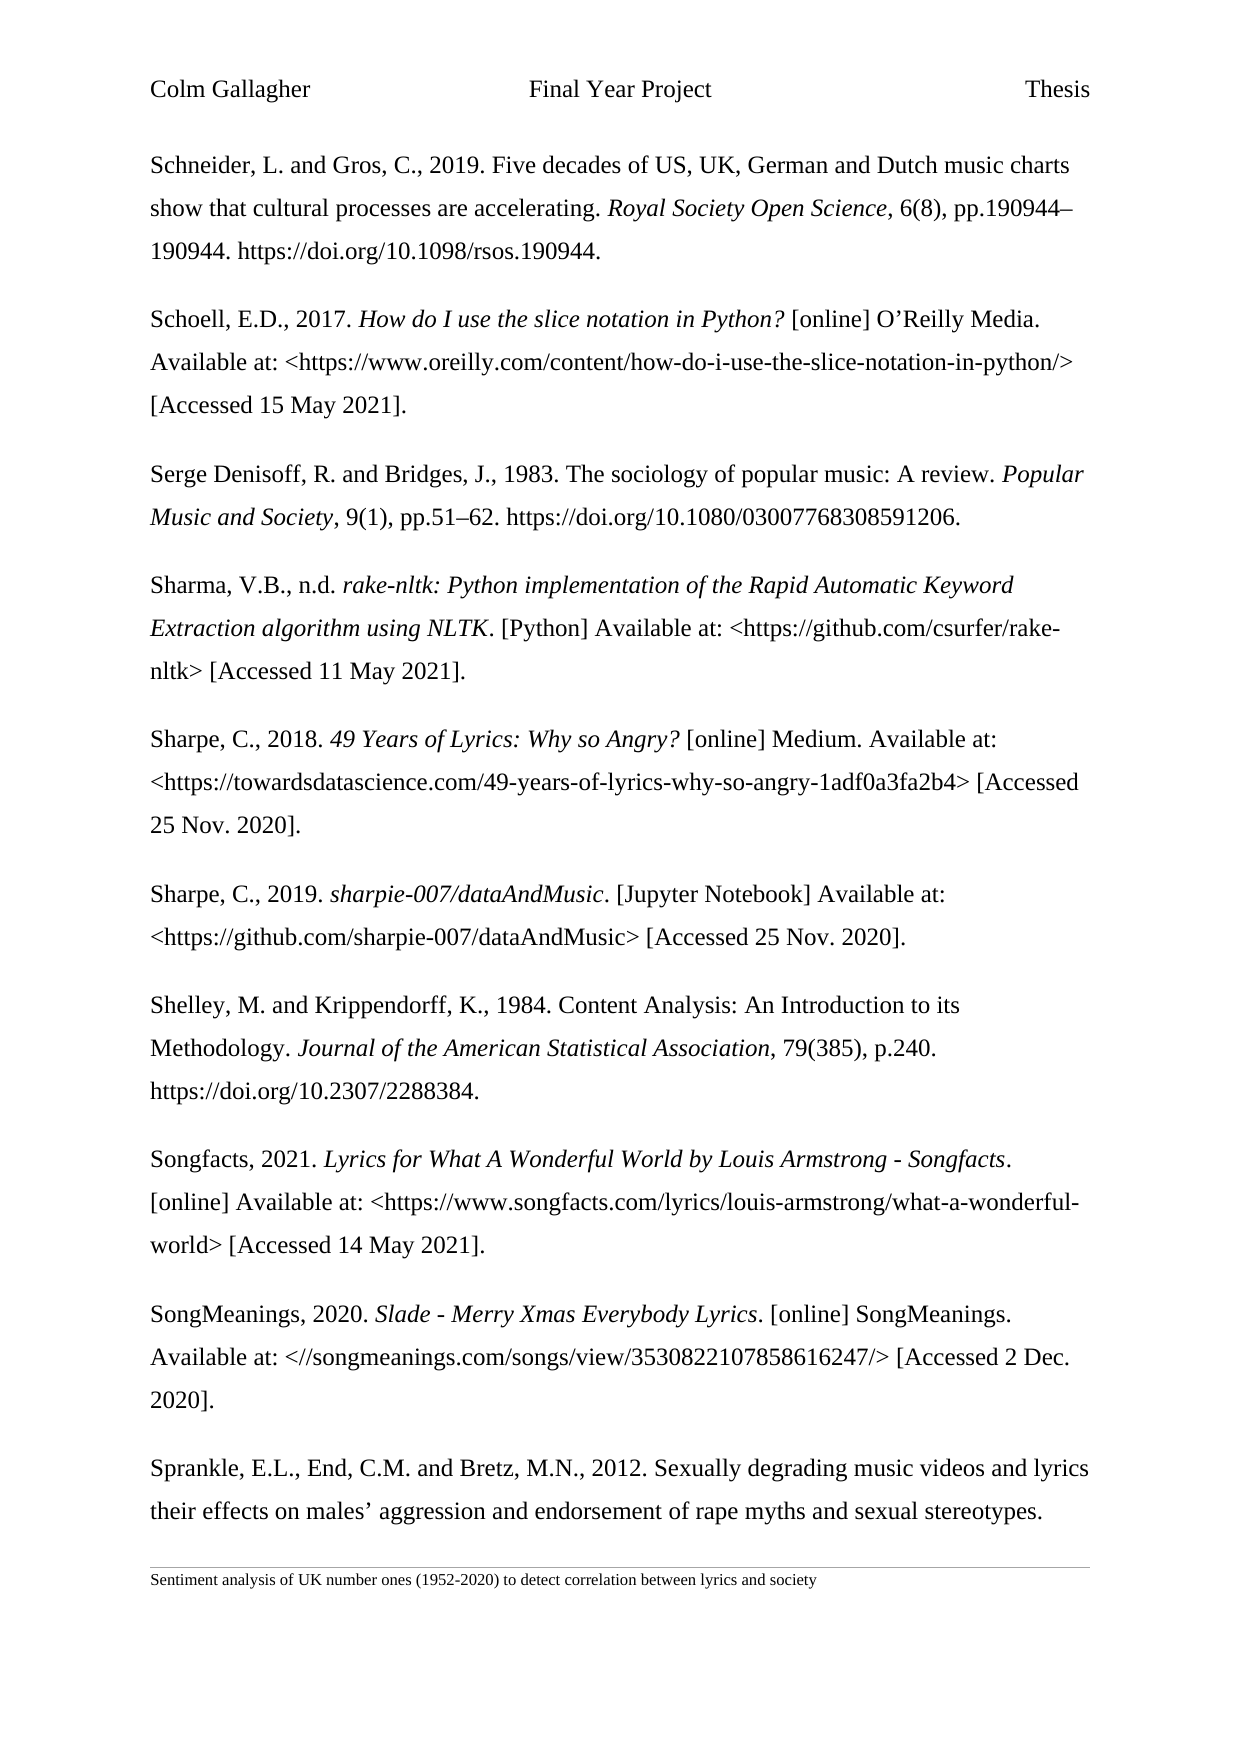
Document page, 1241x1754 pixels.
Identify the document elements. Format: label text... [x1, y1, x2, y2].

text Sharma, V.B., n.d. rake-nltk: Python implementation of the Rapid Automatic Keyword Extraction algorithm using NLTK. [Python] Available at: <https://github.com/csurfer/rake-nltk> [Accessed 11 May 2021]. [150, 570, 1090, 685]
text Songfacts, 2021. Lyrics for What A Wonderful World by Louis Armstrong - Songfacts. [online] Available at: <https://www.songfacts.com/lyrics/louis-armstrong/what-a-wonderful-world> [Accessed 14 May 2021]. [150, 1144, 1090, 1259]
text Shelley, M. and Krippendorff, K., 1984. Content Analysis: An Introduction to its Methodology. Journal of the American Statistical Association, 79(385), p.240. https://doi.org/10.2307/2288384. [150, 990, 1090, 1105]
text Sharpe, C., 2019. sharpie-007/dataAndMusic. [Jupyter Notebook] Available at: <https://github.com/sharpie-007/dataAndMusic> [Accessed 25 Nov. 2020]. [150, 879, 1090, 951]
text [150, 1453, 1090, 1525]
text SongMeanings, 2020. Slade - Merry Xmas Everybody Lyrics. [online] SongMeanings. Available at: <//songmeanings.com/songs/view/3530822107858616247/> [Accessed 2 Dec. 2020]. [150, 1299, 1090, 1414]
text Schoell, E.D., 2017. How do I use the slice notation in Python? [online] O’Reilly Media. Available at: <https://www.oreilly.com/content/how-do-i-use-the-slice-notation-in-python/> [Accessed 15 May 2021]. [150, 304, 1090, 419]
text Serge Denisoff, R. and Bridges, J., 1983. The sociology of popular music: A review. Popular Music and Society, 9(1), pp.51–62. https://doi.org/10.1080/03007768308591206. [150, 459, 1090, 531]
text Schneider, L. and Gros, C., 2019. Five decades of US, UK, German and Dutch music charts show that cultural processes are accelerating. Royal Society Open Science, 6(8), pp.190944–190944. https://doi.org/10.1098/rsos.190944. [150, 150, 1090, 265]
text Sharpe, C., 2018. 49 Years of Lyrics: Why so Angry? [online] Medium. Available at: <https://towardsdatascience.com/49-years-of-lyrics-why-so-angry-1adf0a3fa2b4> [Accessed 25 Nov. 2020]. [150, 724, 1090, 839]
